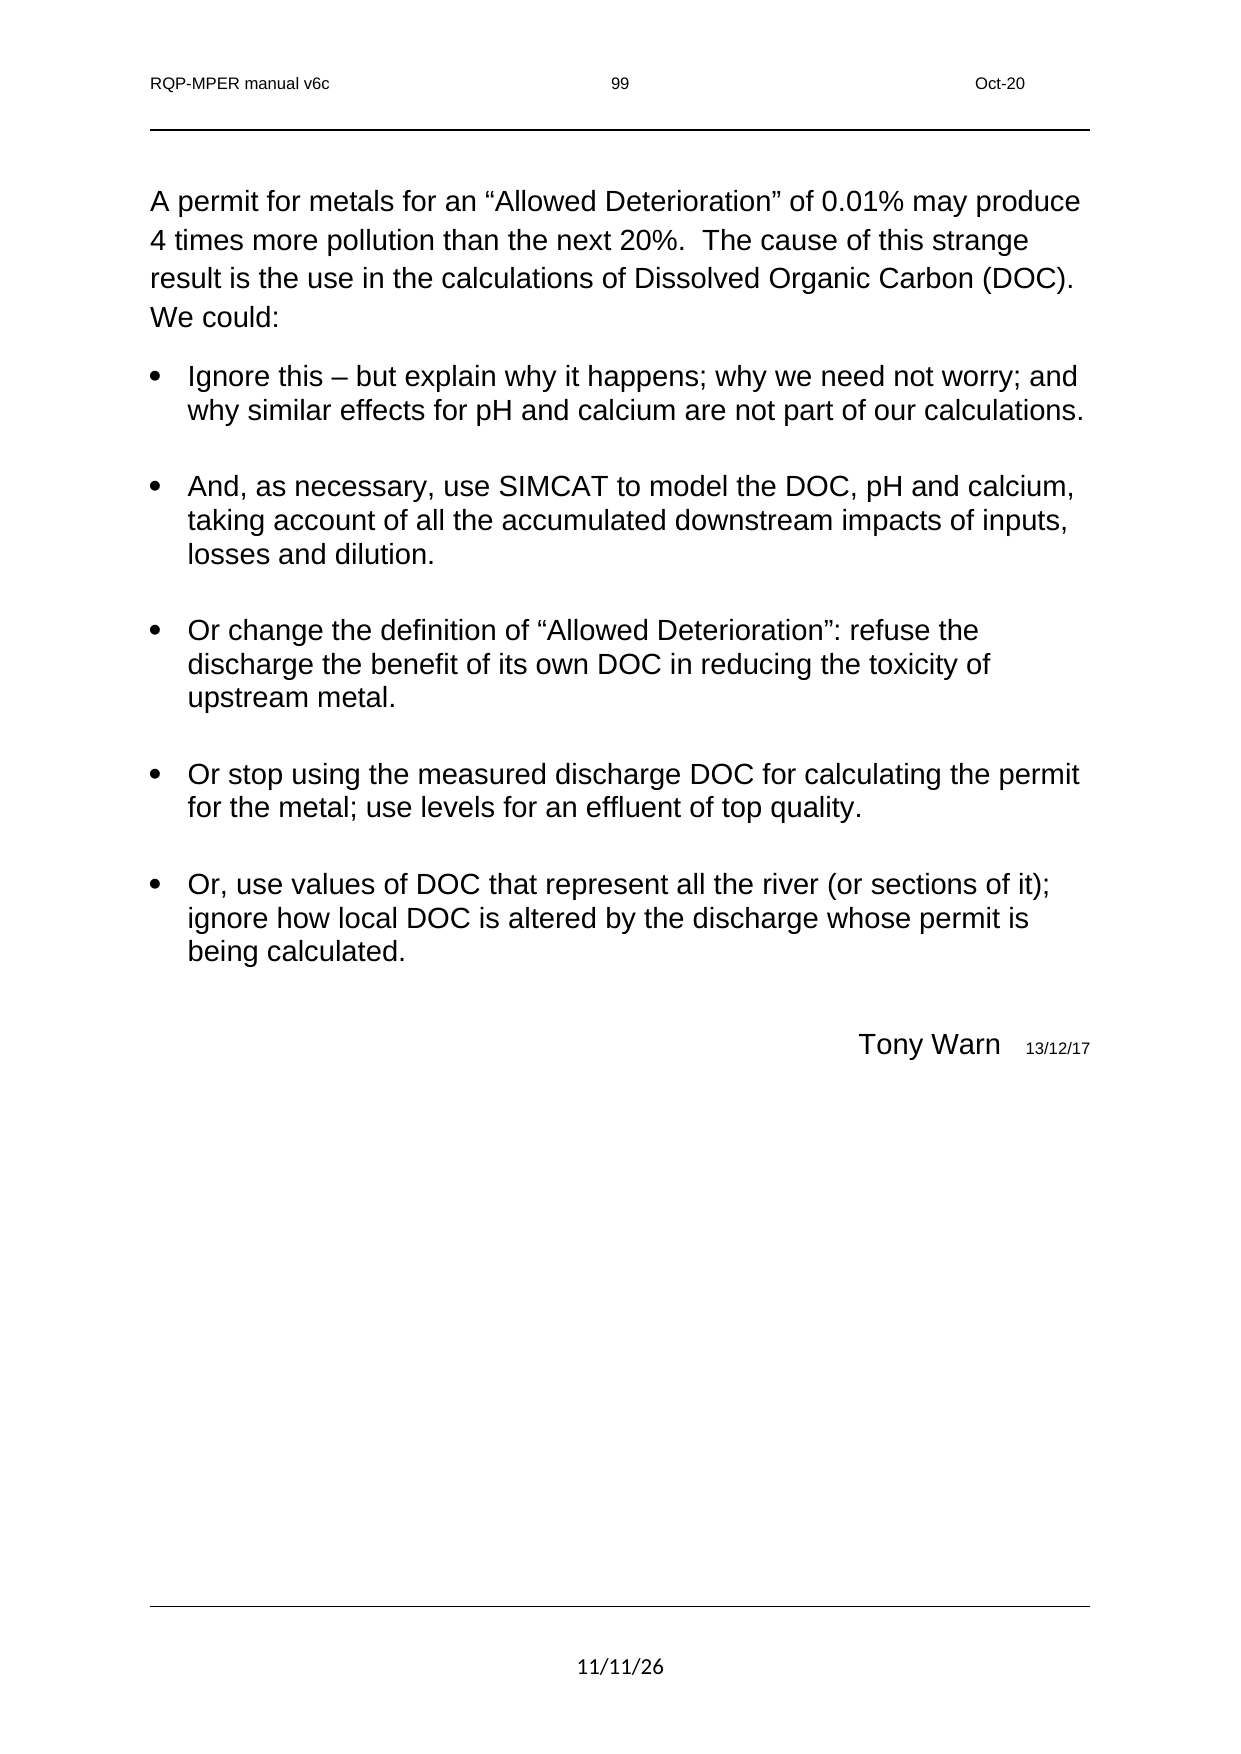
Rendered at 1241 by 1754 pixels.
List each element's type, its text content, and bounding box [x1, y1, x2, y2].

text A permit for metals for an “Allowed Deterioration” of 0.01% may produce 4 times more pollution than the next 20%. The cause of this strange result is the use in the calculations of Dissolved Organic Carbon (DOC). We could: [150, 184, 1090, 333]
list Or, use values of DOC that represent all the river (or sections of it); ignore how local DOC is altered by the discharge whose permit is being calculated. [150, 867, 1090, 968]
text Tony Warn 13/12/17 [150, 1027, 1090, 1061]
list Or change the definition of “Allowed Deterioration”: refuse the discharge the benefit of its own DOC in reducing the toxicity of upstream metal. [150, 613, 1090, 714]
list And, as necessary, use SIMCAT to model the DOC, pH and calcium, taking account of all the accumulated downstream impacts of inputs, losses and dilution. [150, 469, 1090, 570]
list Or stop using the measured discharge DOC for calculating the permit for the metal; use levels for an effluent of top quality. [150, 757, 1090, 824]
list Ignore this – but explain why it happens; why we need not worry; and why similar effects for pH and calcium are not part of our calculations. [150, 359, 1090, 427]
